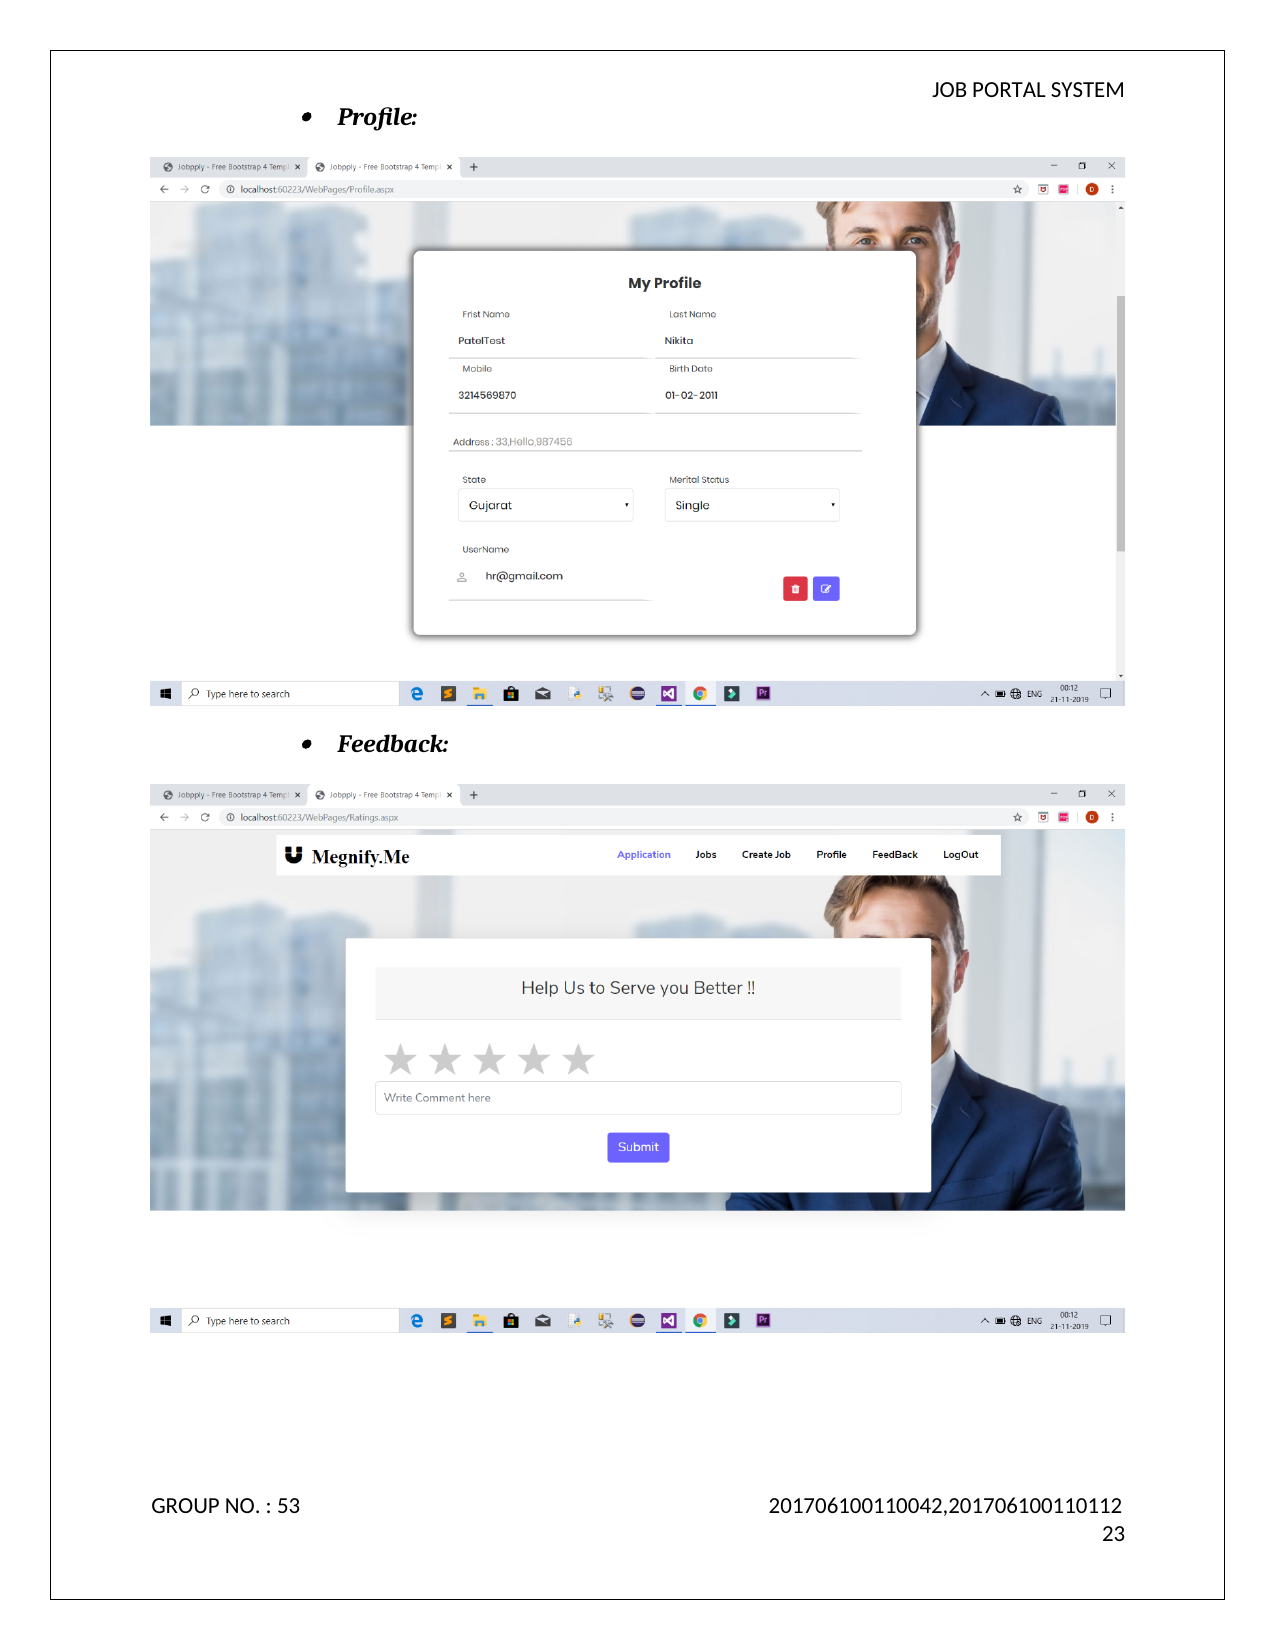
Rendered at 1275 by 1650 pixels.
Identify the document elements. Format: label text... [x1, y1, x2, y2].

picture [150, 784, 1125, 1333]
list Feedback: [300, 730, 1125, 759]
list Profile: [300, 103, 1125, 132]
picture [150, 157, 1125, 706]
